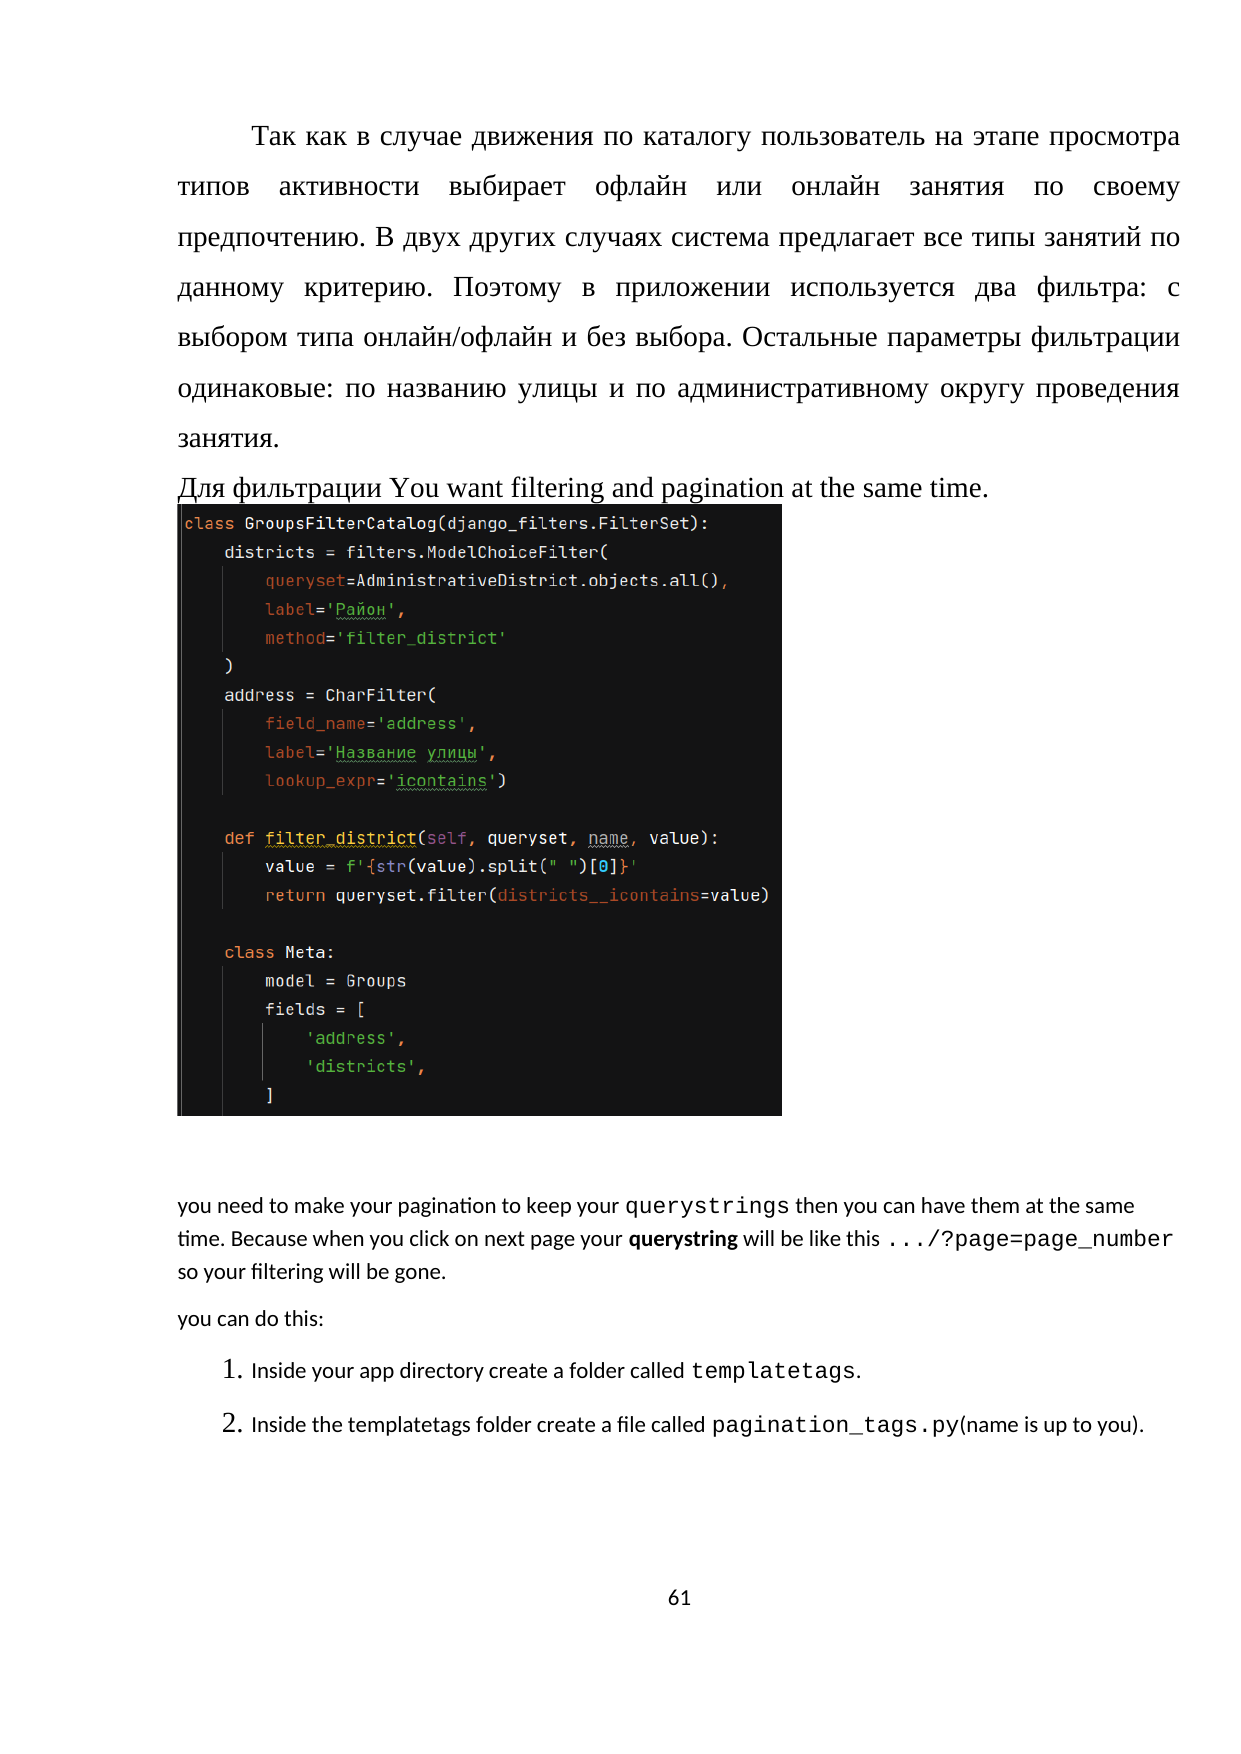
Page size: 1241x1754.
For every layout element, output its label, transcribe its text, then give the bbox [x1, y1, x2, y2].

list Inside the templatetags folder create a file called pagination_tags.py(name is up to you). [222, 1405, 1181, 1439]
picture [177, 504, 782, 1116]
list Inside your app directory create a folder called templatetags. [222, 1351, 1181, 1385]
text Для фильтрации You want filtering and pagination at the same time. [177, 470, 1181, 504]
text Так как в случае движения по каталогу пользователь на этапе просмотра типов активности выбирает офлайн или онлайн занятия по своему предпочтению. В двух других случаях система предлагает все типы занятий по данному критерию. Поэтому в приложении используется два фильтра: с выбором типа онлайн/офлайн и без выбора. Остальные параметры фильтрации одинаковые: по названию улицы и по административному округу проведения занятия. [177, 118, 1181, 453]
text you can do this: [177, 1304, 1181, 1332]
